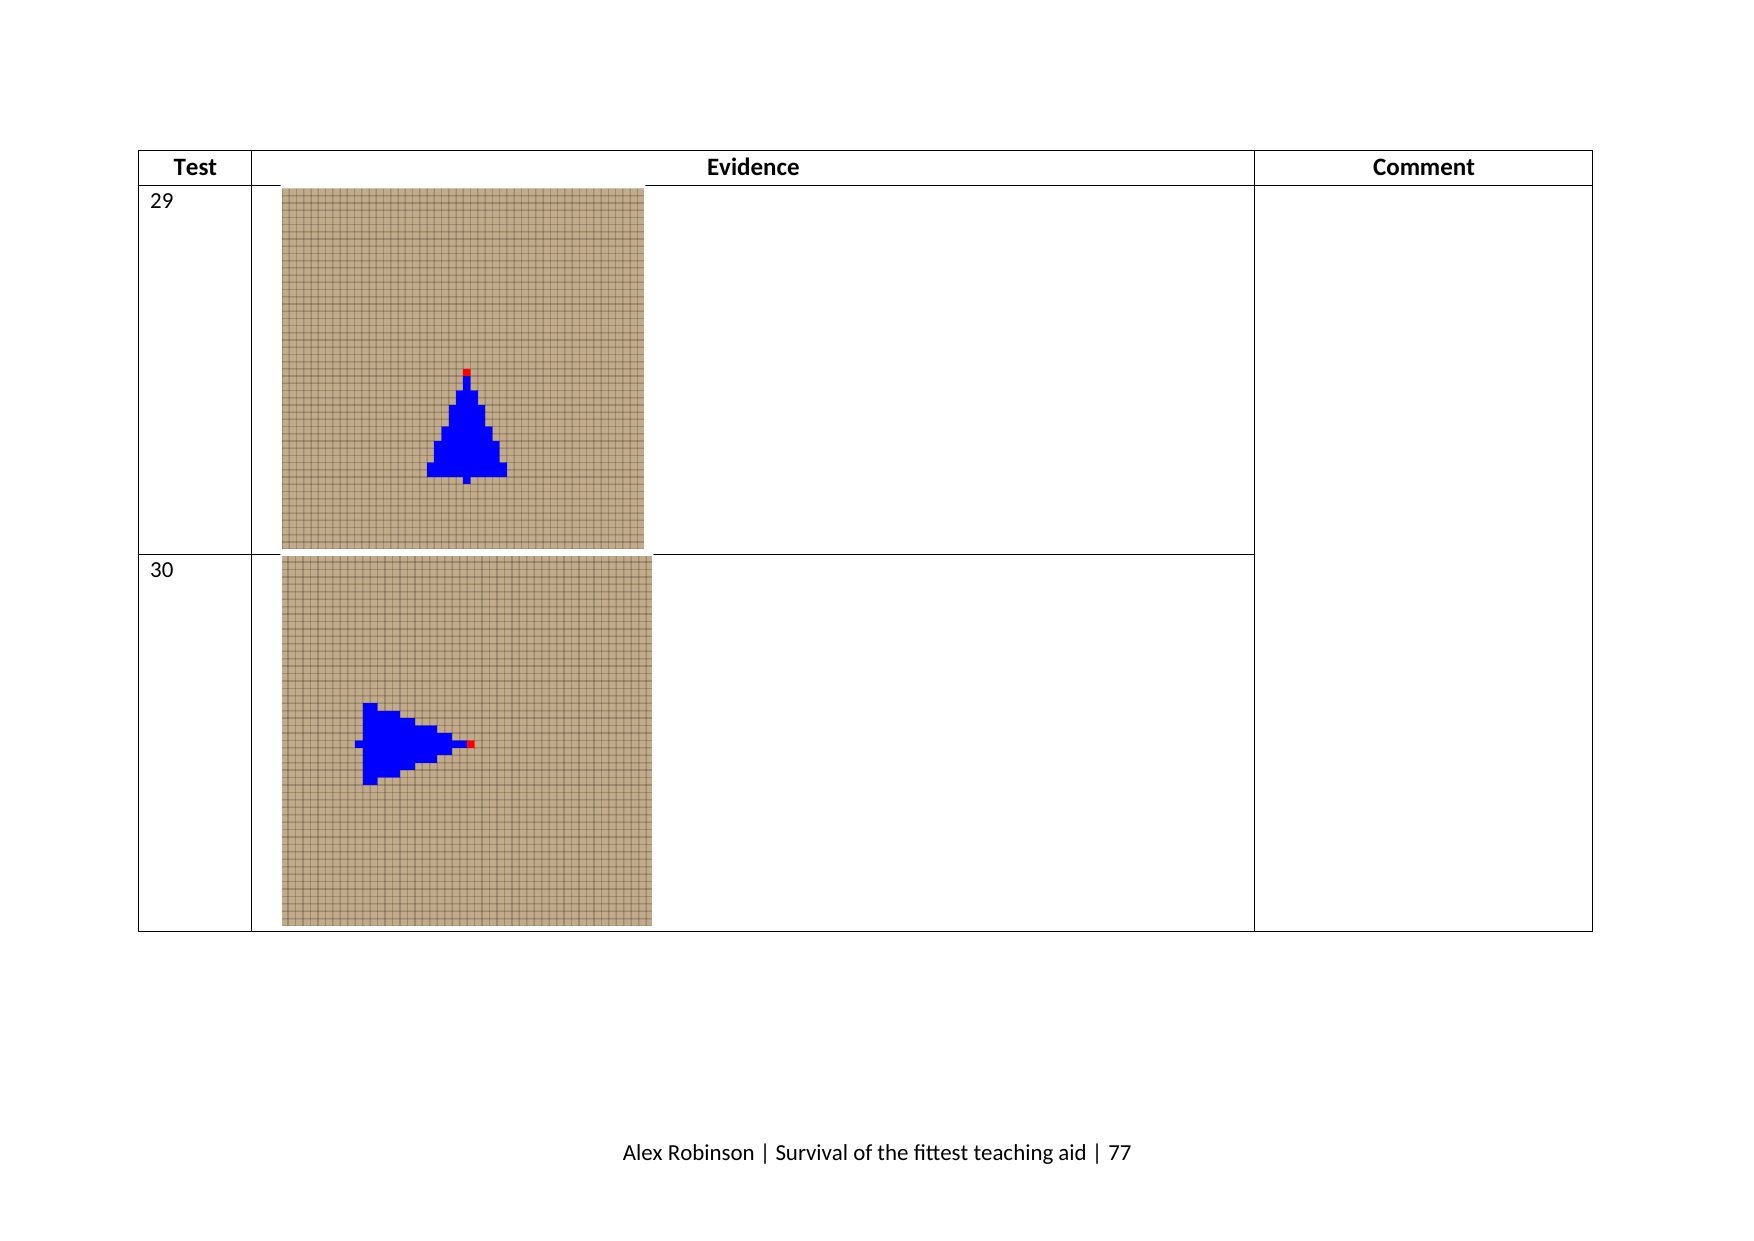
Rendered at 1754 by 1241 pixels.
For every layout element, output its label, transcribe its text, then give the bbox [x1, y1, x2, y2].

table_header Test [139, 151, 251, 185]
table_cell [252, 555, 1254, 931]
table_cell 30 [139, 555, 251, 931]
table_cell [252, 186, 1254, 554]
table_cell 29 [139, 186, 251, 554]
table_header Comment [1255, 151, 1592, 185]
picture [282, 556, 652, 926]
picture [282, 188, 644, 549]
table_header Evidence [252, 151, 1254, 185]
